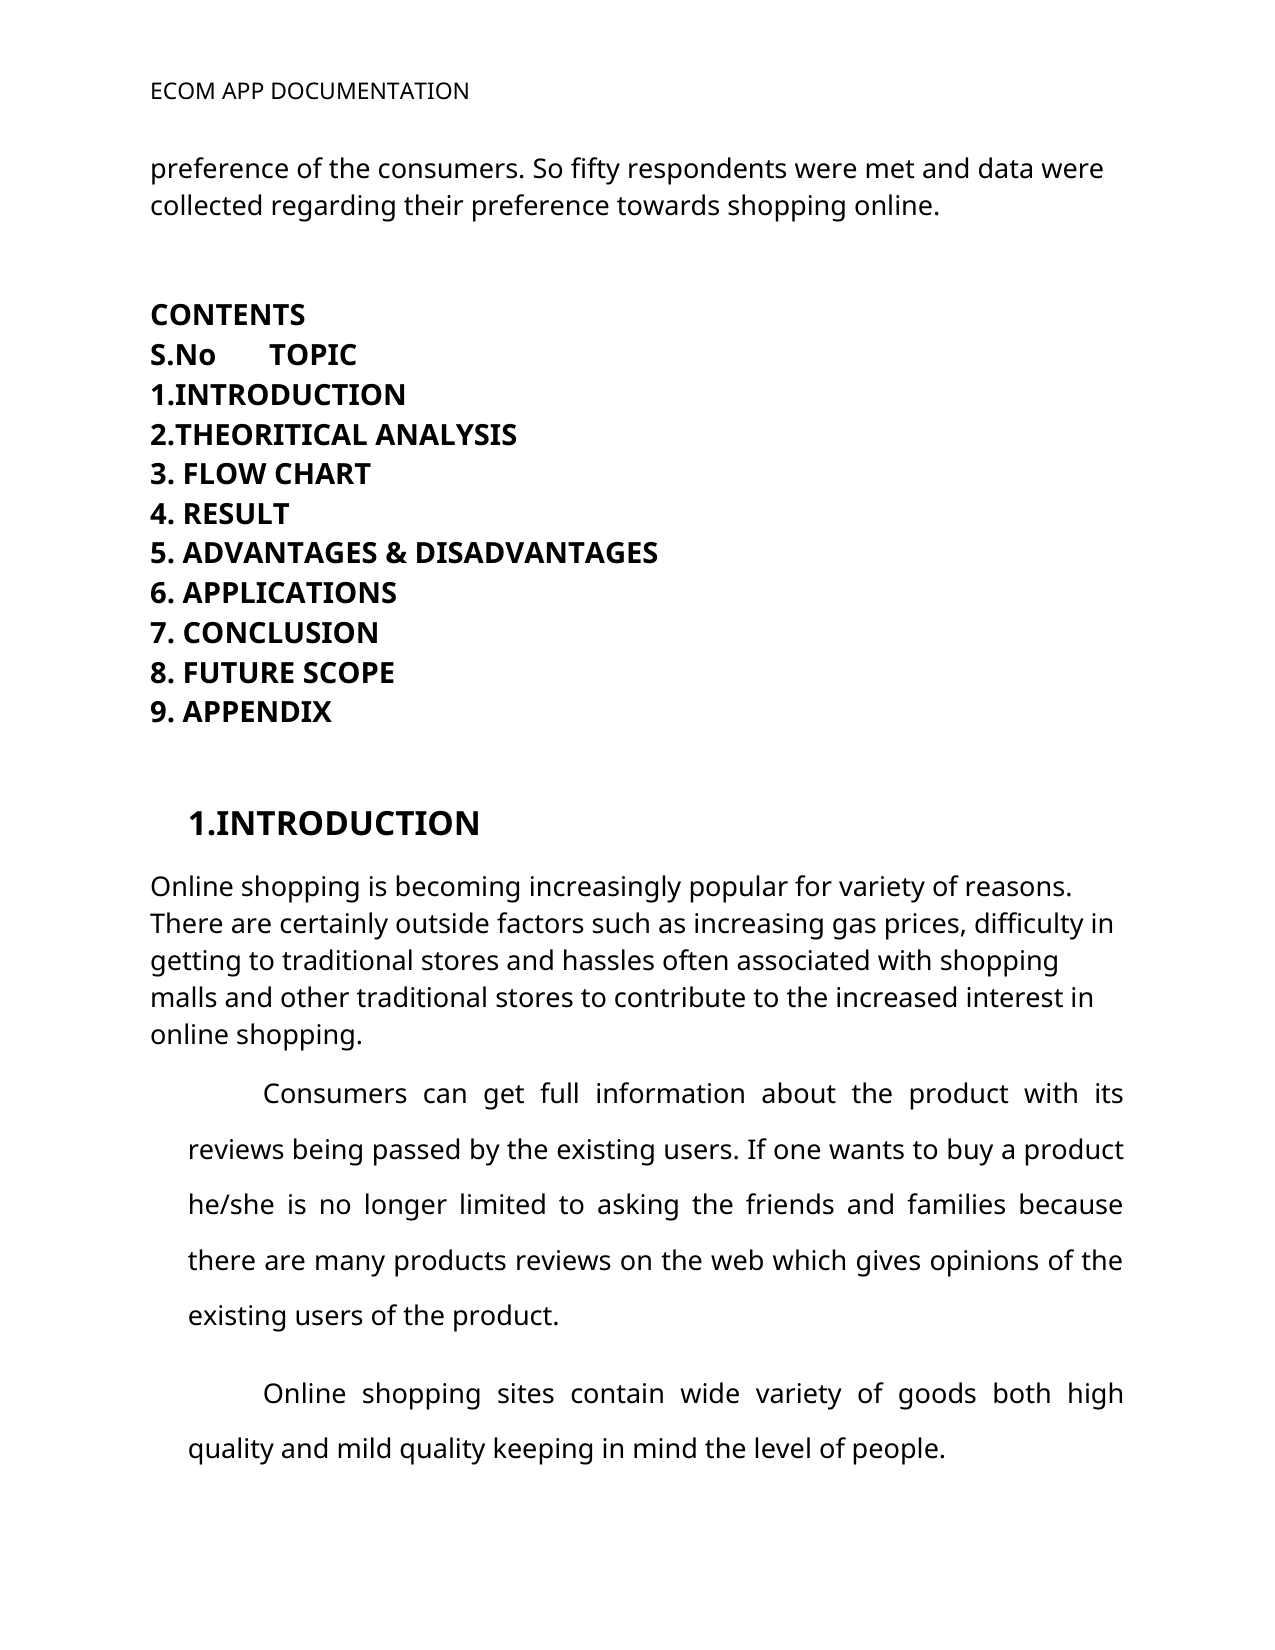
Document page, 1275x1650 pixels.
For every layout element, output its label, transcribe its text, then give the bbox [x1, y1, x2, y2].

text 4. RESULT [150, 493, 1125, 533]
text Online shopping is becoming increasingly popular for variety of reasons. There are certainly outside factors such as increasing gas prices, difficulty in getting to traditional stores and hassles often associated with shopping malls and other traditional stores to contribute to the increased interest in online shopping. [150, 868, 1125, 1052]
text CONTENTS [150, 295, 1125, 334]
text 1.INTRODUCTION [188, 799, 1125, 845]
text 2.THEORITICAL ANALYSIS [150, 414, 1125, 453]
text Online shopping sites contain wide variety of goods both high quality and mild quality keeping in mind the level of people. [188, 1374, 1125, 1467]
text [150, 150, 1125, 224]
text S.No TOPIC [150, 334, 1125, 374]
text 1.INTRODUCTION [150, 374, 1125, 414]
text 5. ADVANTAGES & DISADVANTAGES [150, 533, 1125, 572]
text 6. APPLICATIONS [150, 572, 1125, 612]
text 3. FLOW CHART [150, 453, 1125, 493]
text 8. FUTURE SCOPE [150, 652, 1125, 692]
text Consumers can get full information about the product with its reviews being passed by the existing users. If one wants to buy a product he/she is no longer limited to asking the friends and families because there are many products reviews on the web which gives opinions of the existing users of the product. [188, 1075, 1125, 1333]
text 7. CONCLUSION [150, 612, 1125, 652]
text 9. APPENDIX [150, 692, 1125, 731]
